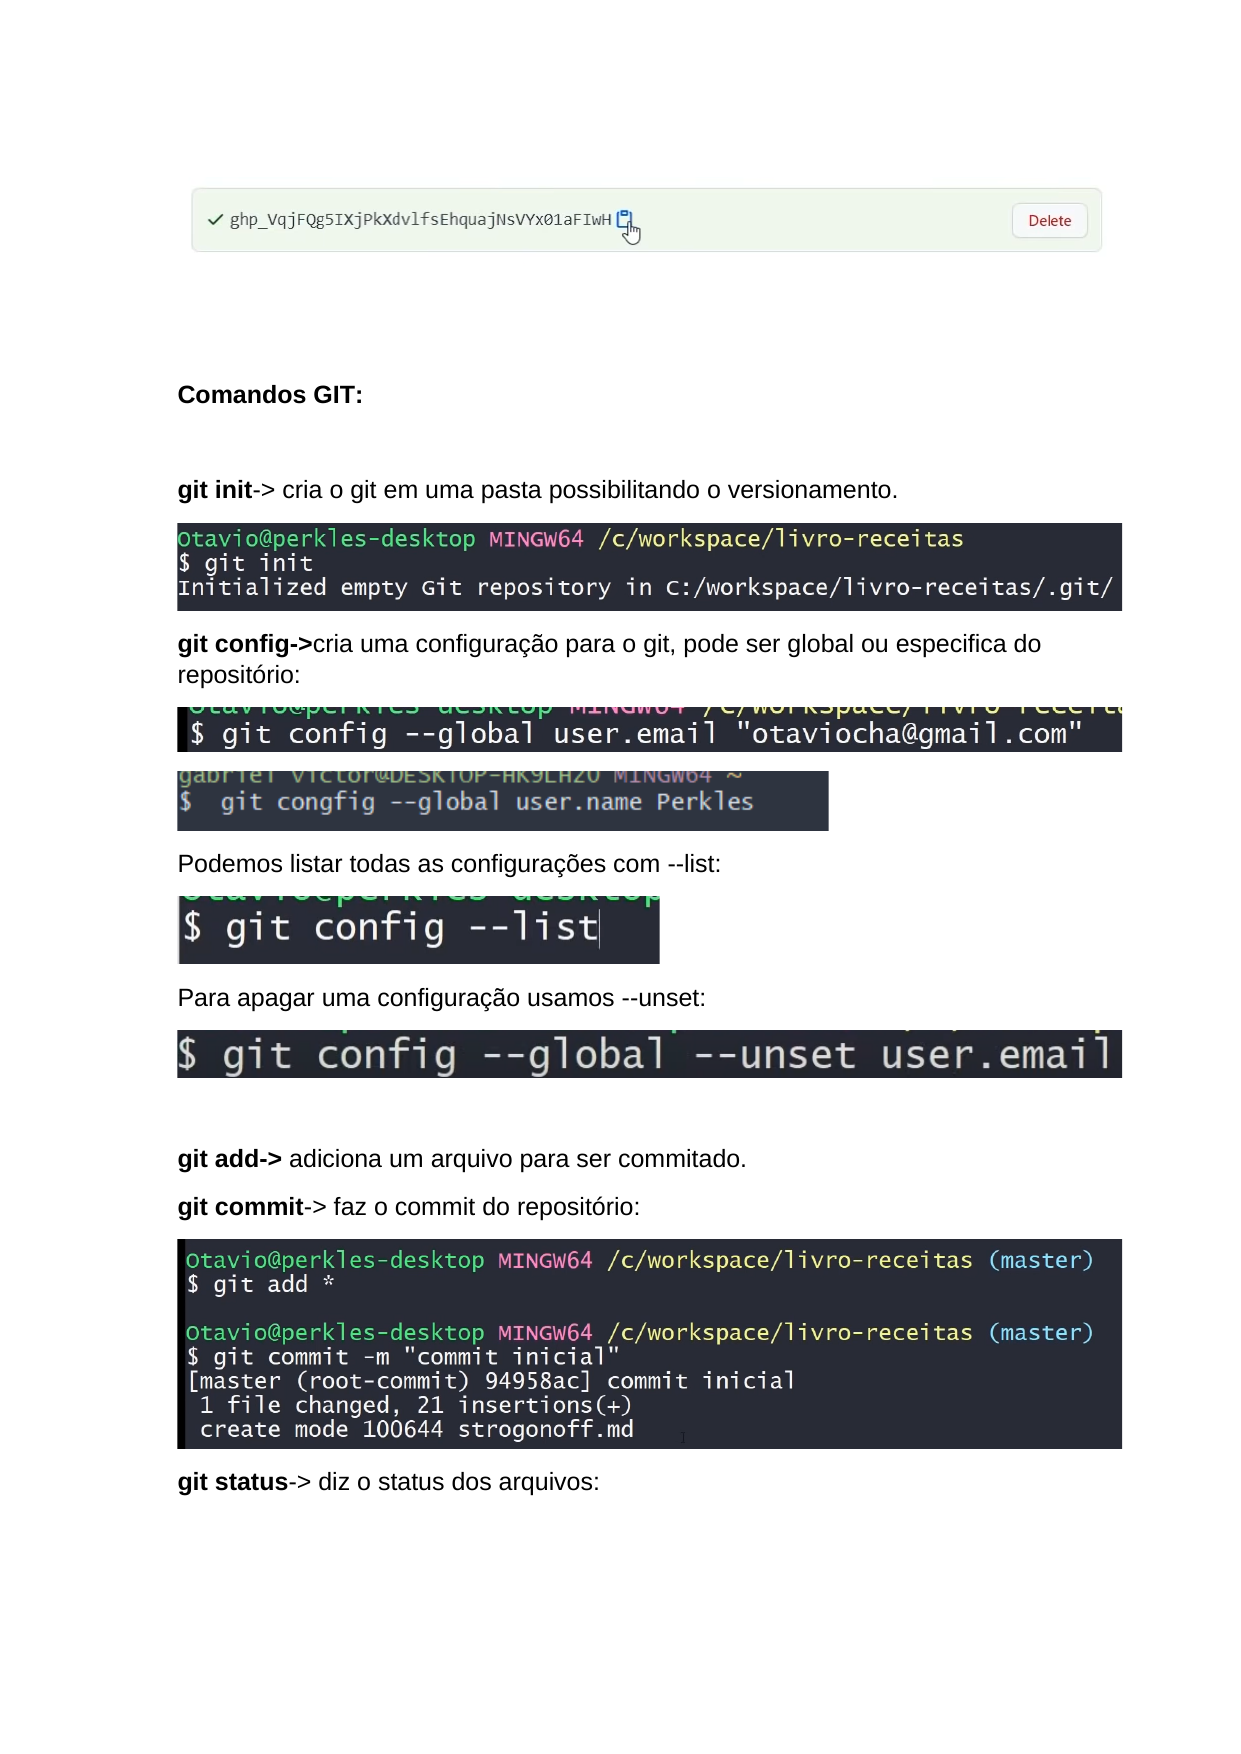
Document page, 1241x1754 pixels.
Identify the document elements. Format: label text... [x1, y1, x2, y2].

text git add-> adiciona um arquivo para ser commitado. [177, 1144, 1122, 1173]
picture [177, 707, 1123, 752]
text git status-> diz o status dos arquivos: [177, 1467, 1122, 1496]
text Podemos listar todas as configurações com --list: [177, 849, 1122, 878]
text git commit-> faz o commit do repositório: [177, 1192, 1122, 1220]
text git config->cria uma configuração para o git, pode ser global ou especifica do repositório: [177, 629, 1122, 689]
picture [177, 1030, 1123, 1078]
picture [177, 771, 829, 831]
picture [177, 523, 1123, 611]
picture [177, 177, 1123, 266]
text git init-> cria o git em uma pasta possibilitando o versionamento. [177, 476, 1122, 504]
text Comandos GIT: [177, 380, 1122, 409]
picture [177, 896, 660, 964]
picture [177, 1239, 1123, 1449]
text Para apagar uma configuração usamos --unset: [177, 983, 1122, 1011]
